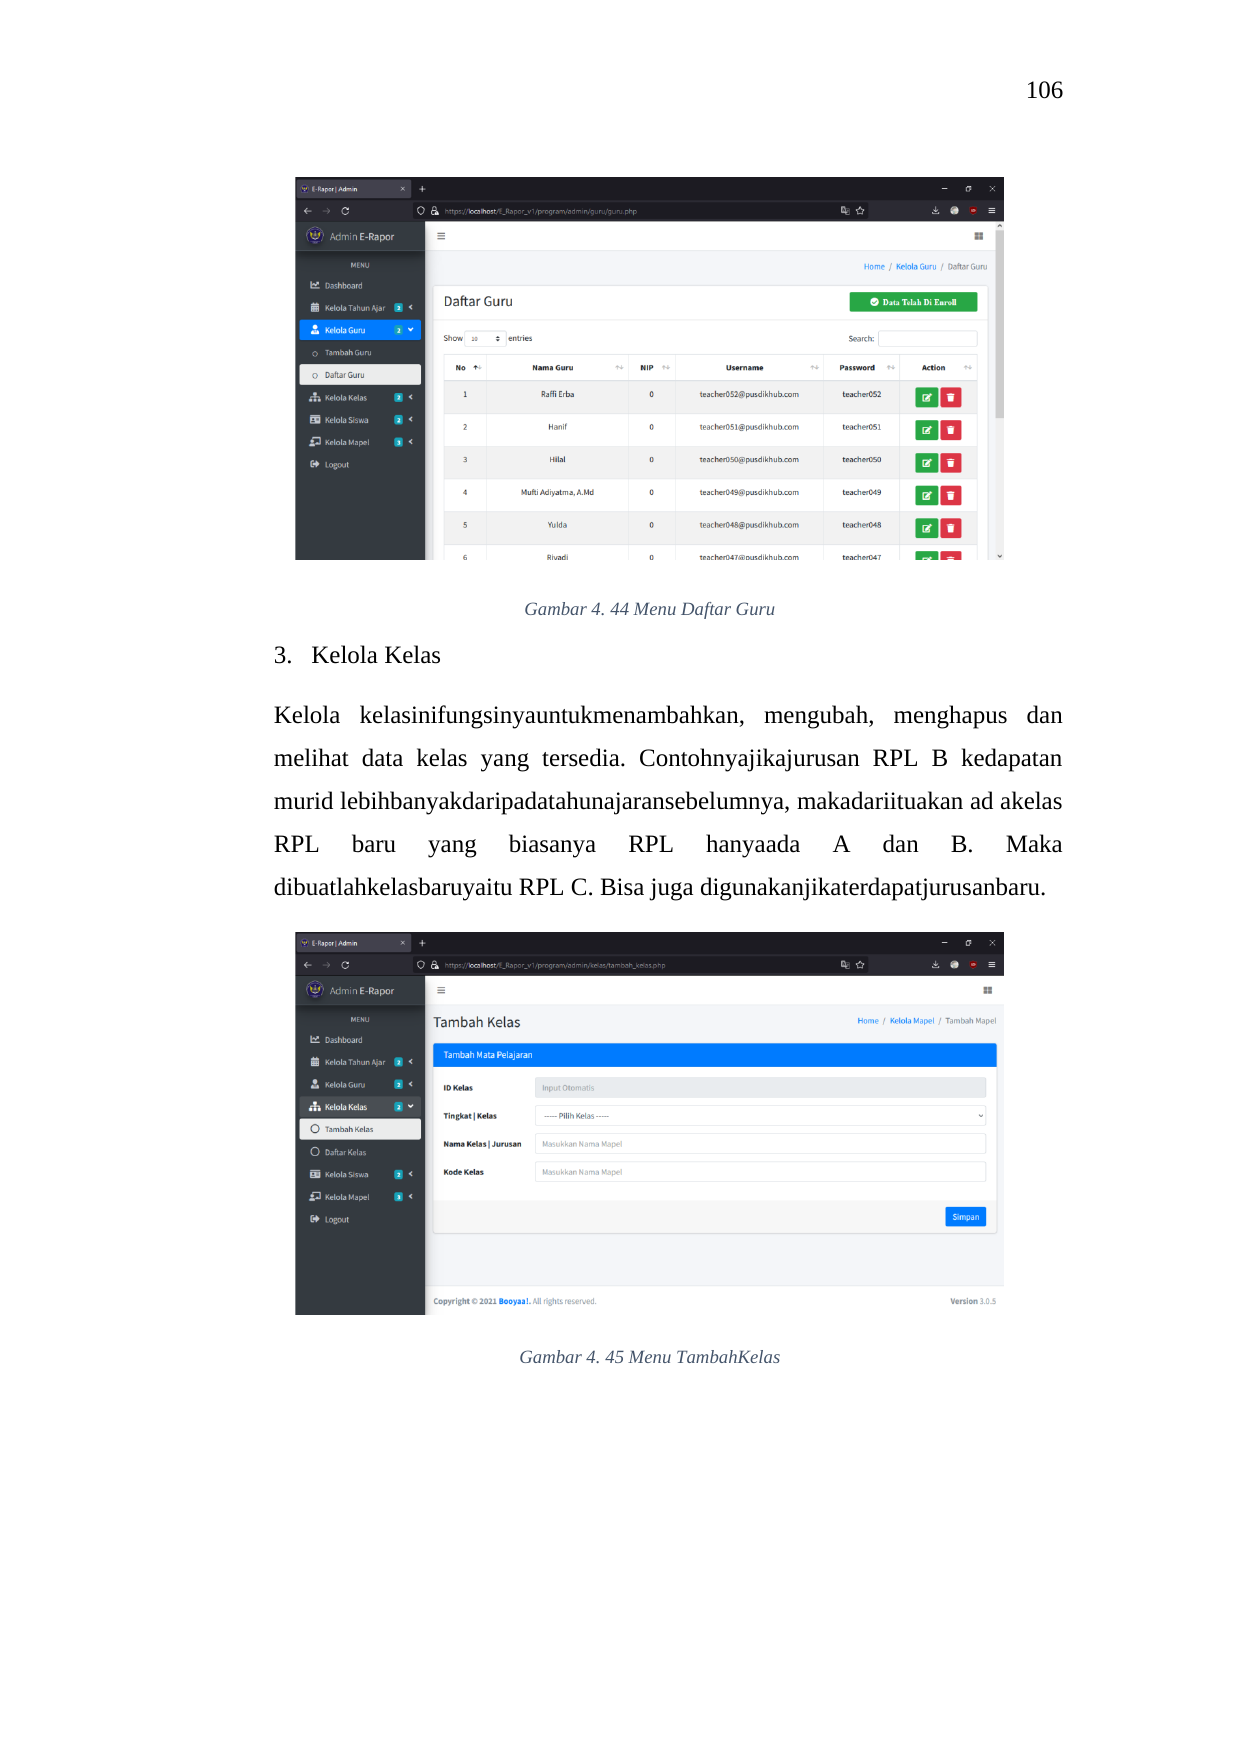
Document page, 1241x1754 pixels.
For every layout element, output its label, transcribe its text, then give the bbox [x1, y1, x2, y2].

picture [295, 177, 1004, 560]
list Kelola Kelas [274, 640, 1063, 669]
text Kelola kelasinifungsinyauntukmenambahkan, mengubah, menghapus dan melihat data kelas yang tersedia. Contohnyajikajurusan RPL B kedapatan murid lebihbanyakdaripadatahunajaransebelumnya, makadariituakan ad akelas RPL baru yang biasanya RPL hanyaada A dan B. Maka dibuatlahkelasbaruyaitu RPL C. Bisa juga digunakanjikaterdapatjurusanbaru. [274, 700, 1063, 901]
picture [295, 932, 1004, 1315]
